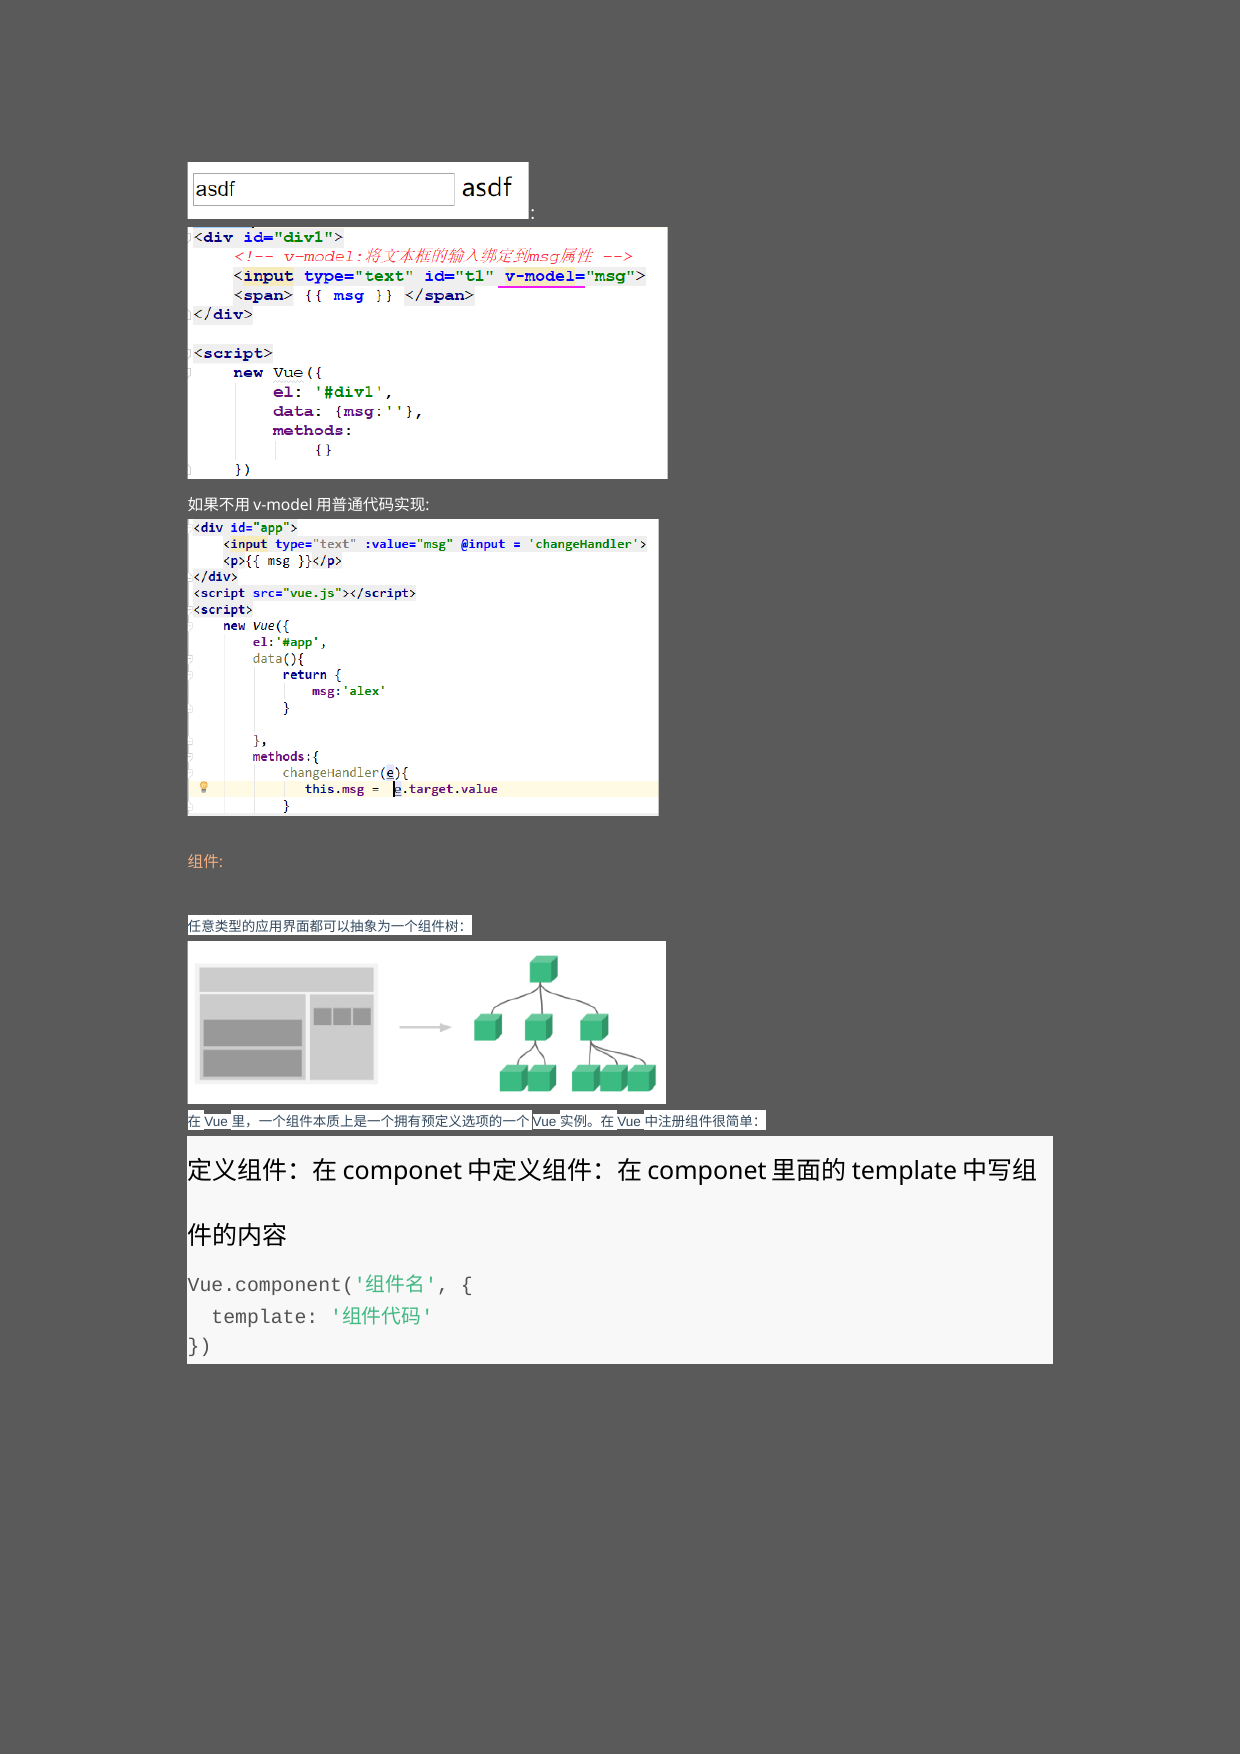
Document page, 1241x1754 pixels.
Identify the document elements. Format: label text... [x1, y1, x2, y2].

picture [187, 519, 659, 816]
picture [187, 162, 529, 219]
text 任意类型的应用界面都可以抽象为一个组件树： [187, 909, 1053, 941]
picture [187, 941, 666, 1104]
text 如果不用v-model用普通代码实现: [187, 487, 1053, 519]
picture [187, 227, 668, 479]
text Vue.component('组件名', { template: '组件代码' }) [187, 1266, 1053, 1364]
subtitle 组件: [187, 844, 1053, 877]
text 在 Vue 里，一个组件本质上是一个拥有预定义选项的一个 Vue 实例。在 Vue 中注册组件很简单： [187, 1104, 1053, 1136]
text 定义组件：在componet中定义组件：在componet里面的template中写组件的内容 [187, 1136, 1053, 1266]
